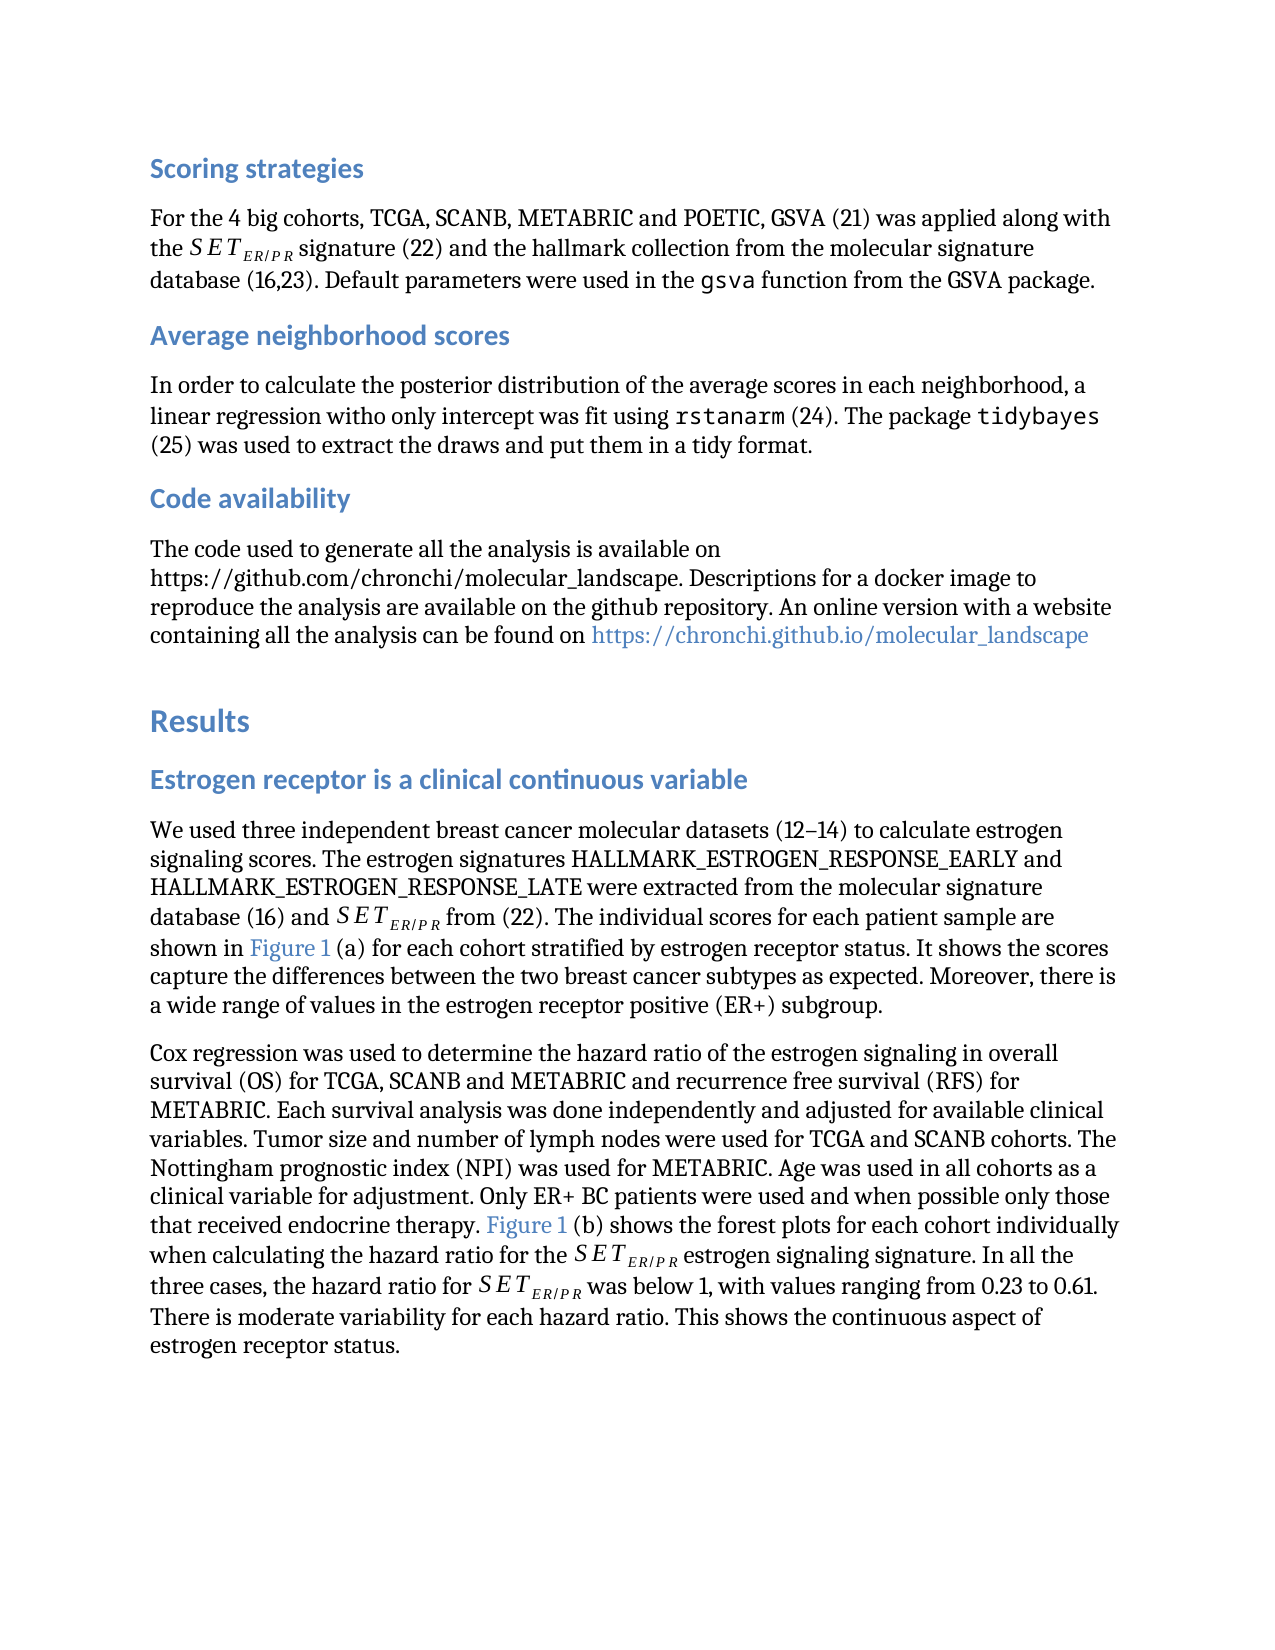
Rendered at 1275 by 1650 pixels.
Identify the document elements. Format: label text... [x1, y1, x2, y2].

subtitle Scoring strategies [150, 150, 1125, 186]
subtitle Estrogen receptor is a clinical continuous variable [150, 761, 1125, 797]
subtitle Code availability [150, 481, 1125, 516]
text We used three independent breast cancer molecular datasets (12–14) to calculate estrogen signaling scores. The estrogen signatures HALLMARK_ESTROGEN_RESPONSE_EARLY and HALLMARK_ESTROGEN_RESPONSE_LATE were extracted from the molecular signature database (16) and from (22). The individual scores for each patient sample are shown in Figure 1 (a) for each cohort stratified by estrogen receptor status. It shows the scores capture the differences between the two breast cancer subtypes as expected. Moreover, there is a wide range of values in the estrogen receptor positive (ER+) subgroup. [150, 816, 1125, 1020]
subtitle Results [150, 700, 1125, 741]
text Cox regression was used to determine the hazard ratio of the estrogen signaling in overall survival (OS) for TCGA, SCANB and METABRIC and recurrence free survival (RFS) for METABRIC. Each survival analysis was done independently and adjusted for available clinical variables. Tumor size and number of lymph nodes were used for TCGA and SCANB cohorts. The Nottingham prognostic index (NPI) was used for METABRIC. Age was used in all cohorts as a clinical variable for adjustment. Only ER+ BC patients were used and when possible only those that received endocrine therapy. Figure 1 (b) shows the forest plots for each cohort individually when calculating the hazard ratio for the estrogen signaling signature. In all the three cases, the hazard ratio for was below 1, with values ranging from 0.23 to 0.61. There is moderate variability for each hazard ratio. This shows the continuous aspect of estrogen receptor status. [150, 1038, 1125, 1360]
text In order to calculate the posterior distribution of the average scores in each neighborhood, a linear regression witho only intercept was fit using rstanarm (24). The package tidybayes (25) was used to extract the draws and put them in a tidy format. [150, 371, 1125, 460]
subtitle Average neighborhood scores [150, 317, 1125, 352]
text For the 4 big cohorts, TCGA, SCANB, METABRIC and POETIC, GSVA (21) was applied along with the signature (22) and the hallmark collection from the molecular signature database (16,23). Default parameters were used in the gsva function from the GSVA package. [150, 204, 1125, 296]
text The code used to generate all the analysis is available on https://github.com/chronchi/molecular_landscape. Descriptions for a docker image to reproduce the analysis are available on the github repository. An online version with a website containing all the analysis can be found on https://chronchi.github.io/molecular_landscape [150, 535, 1125, 650]
